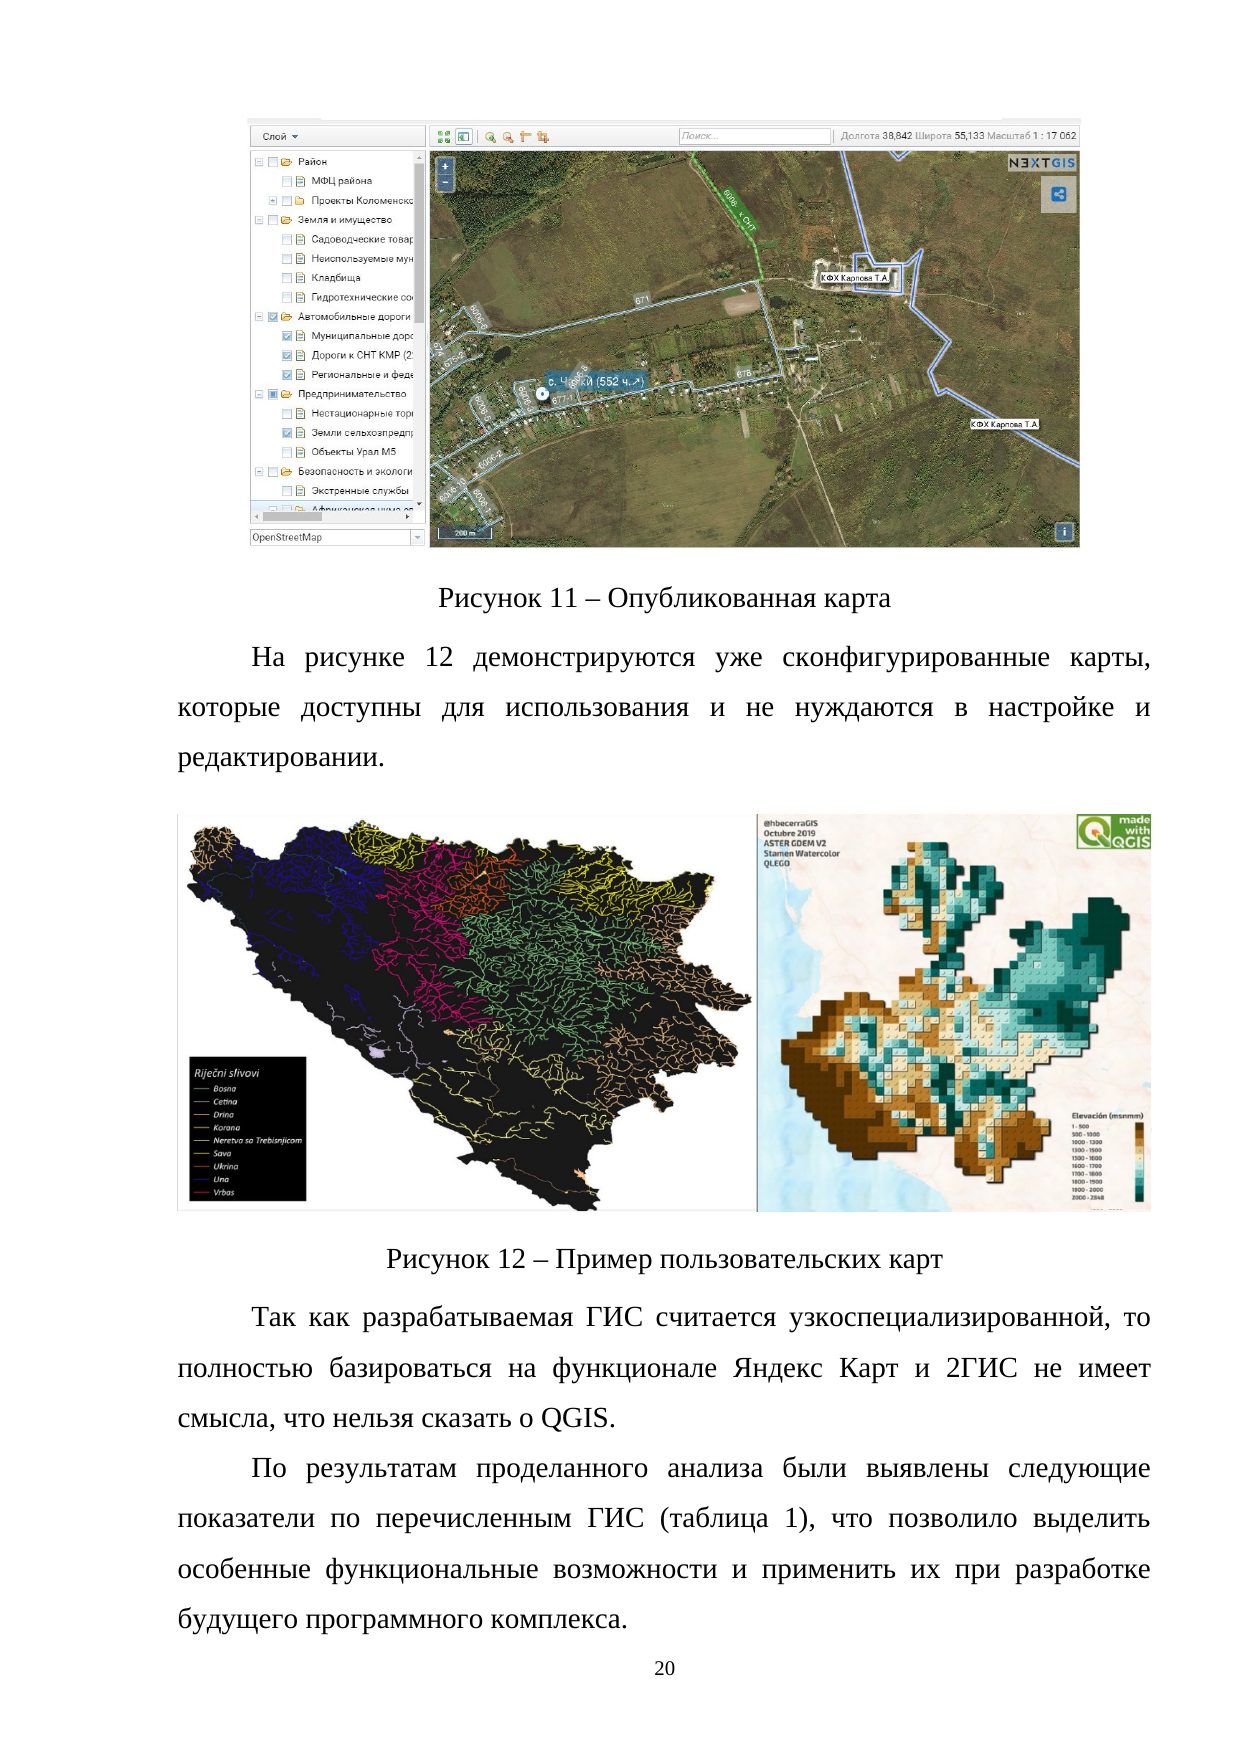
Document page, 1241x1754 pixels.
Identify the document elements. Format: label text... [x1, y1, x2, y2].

text По результатам проделанного анализа были выявлены следующие показатели по перечисленным ГИС (таблица 1), что позволило выделить особенные функциональные возможности и применить их при разработке будущего программного комплекса. [177, 1450, 1152, 1635]
text На рисунке 12 демонстрируются уже сконфигурированные карты, которые доступны для использования и не нуждаются в настройке и редактировании. [177, 639, 1152, 773]
picture [247, 118, 1082, 551]
text Так как разрабатываемая ГИС считается узкоспециализированной, то полностью базироваться на функционале Яндекс Карт и 2ГИС не имеет смысла, что нельзя сказать о QGIS. [177, 1299, 1152, 1433]
text Рисунок 11 – Опубликованная карта [177, 580, 1152, 614]
picture [177, 814, 1152, 1212]
text Рисунок 12 – Пример пользовательских карт [177, 1241, 1152, 1274]
